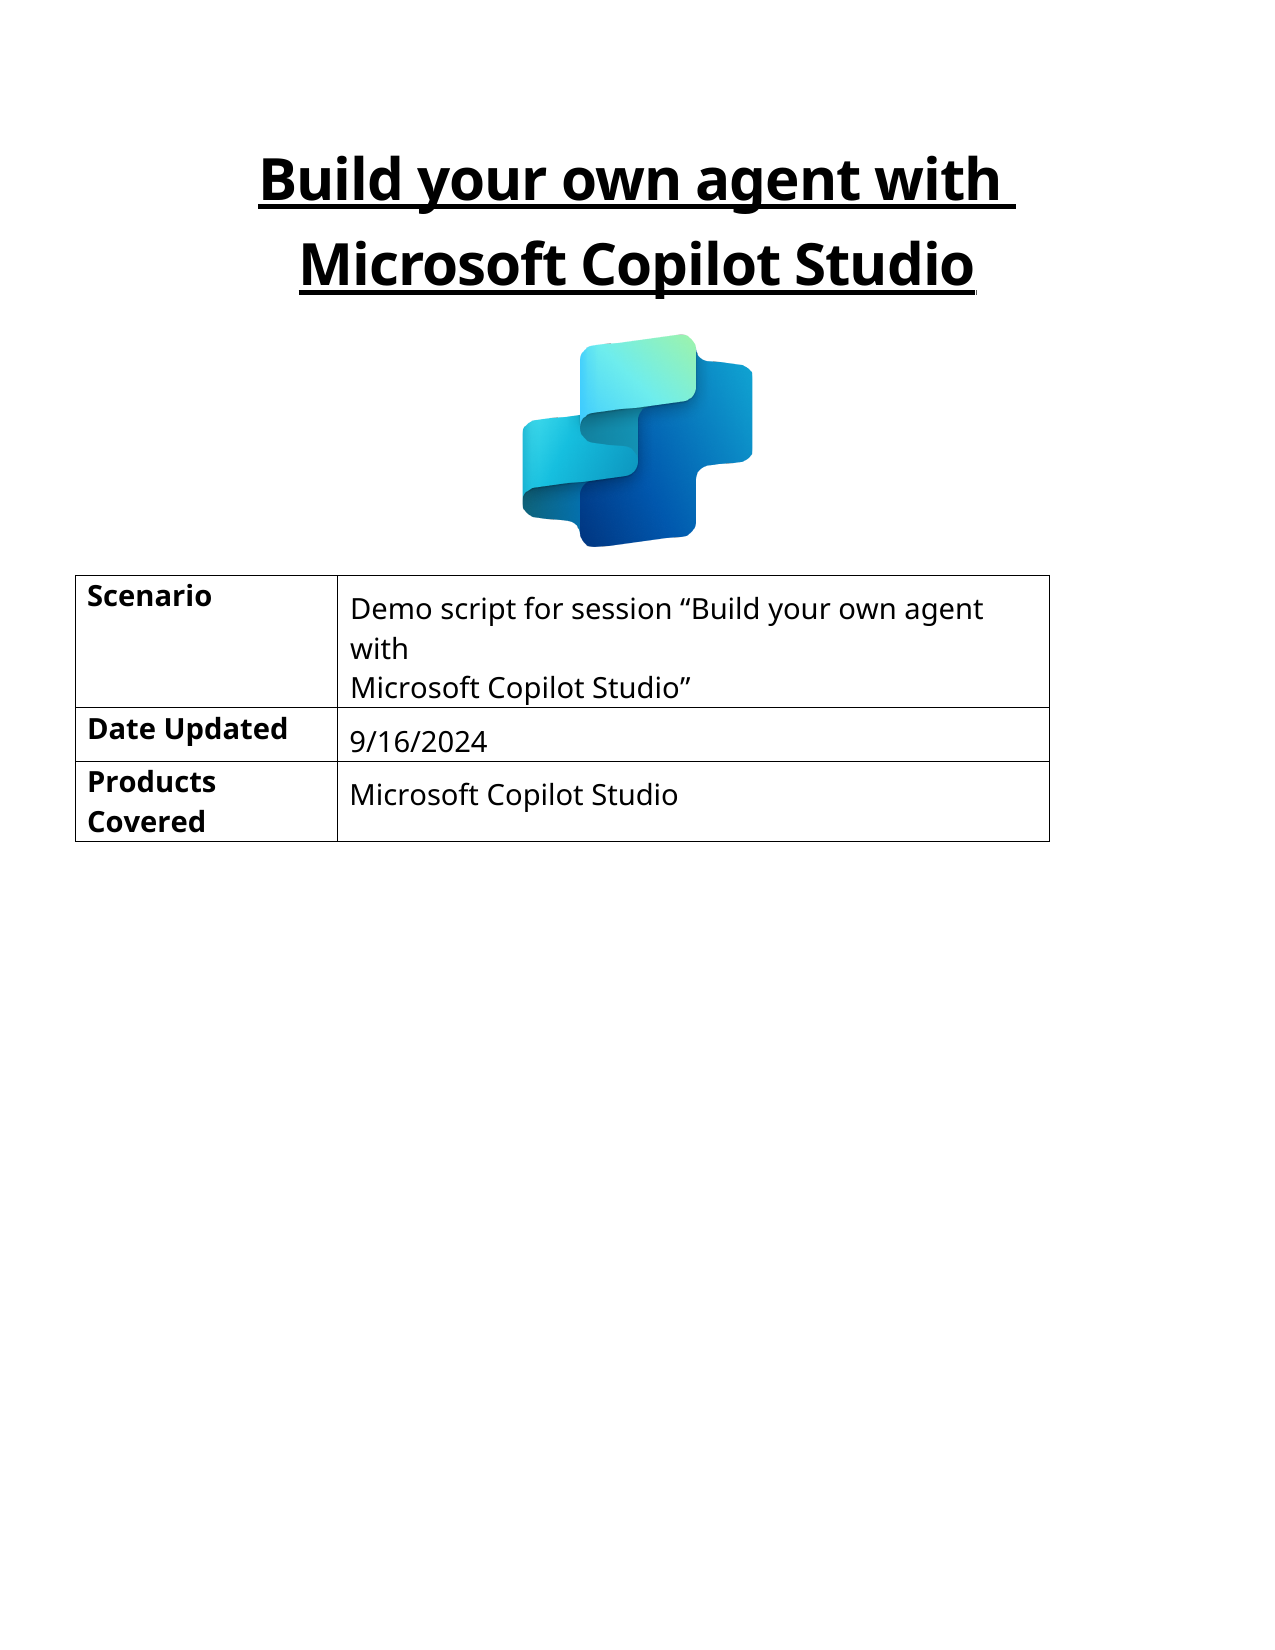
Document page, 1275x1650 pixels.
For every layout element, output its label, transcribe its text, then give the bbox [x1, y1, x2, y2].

picture [522, 325, 753, 556]
table_header Demo script for session “Build your own agent with Microsoft Copilot Studio” [338, 576, 1049, 707]
table_cell 9/16/2024 [338, 708, 1049, 761]
table_cell Products Covered [76, 762, 337, 841]
table_cell Microsoft Copilot Studio [338, 762, 1049, 841]
text Build your own agent with Microsoft Copilot Studio [75, 137, 1200, 303]
table_header Scenario [76, 576, 337, 707]
table_cell Date Updated [76, 708, 337, 761]
